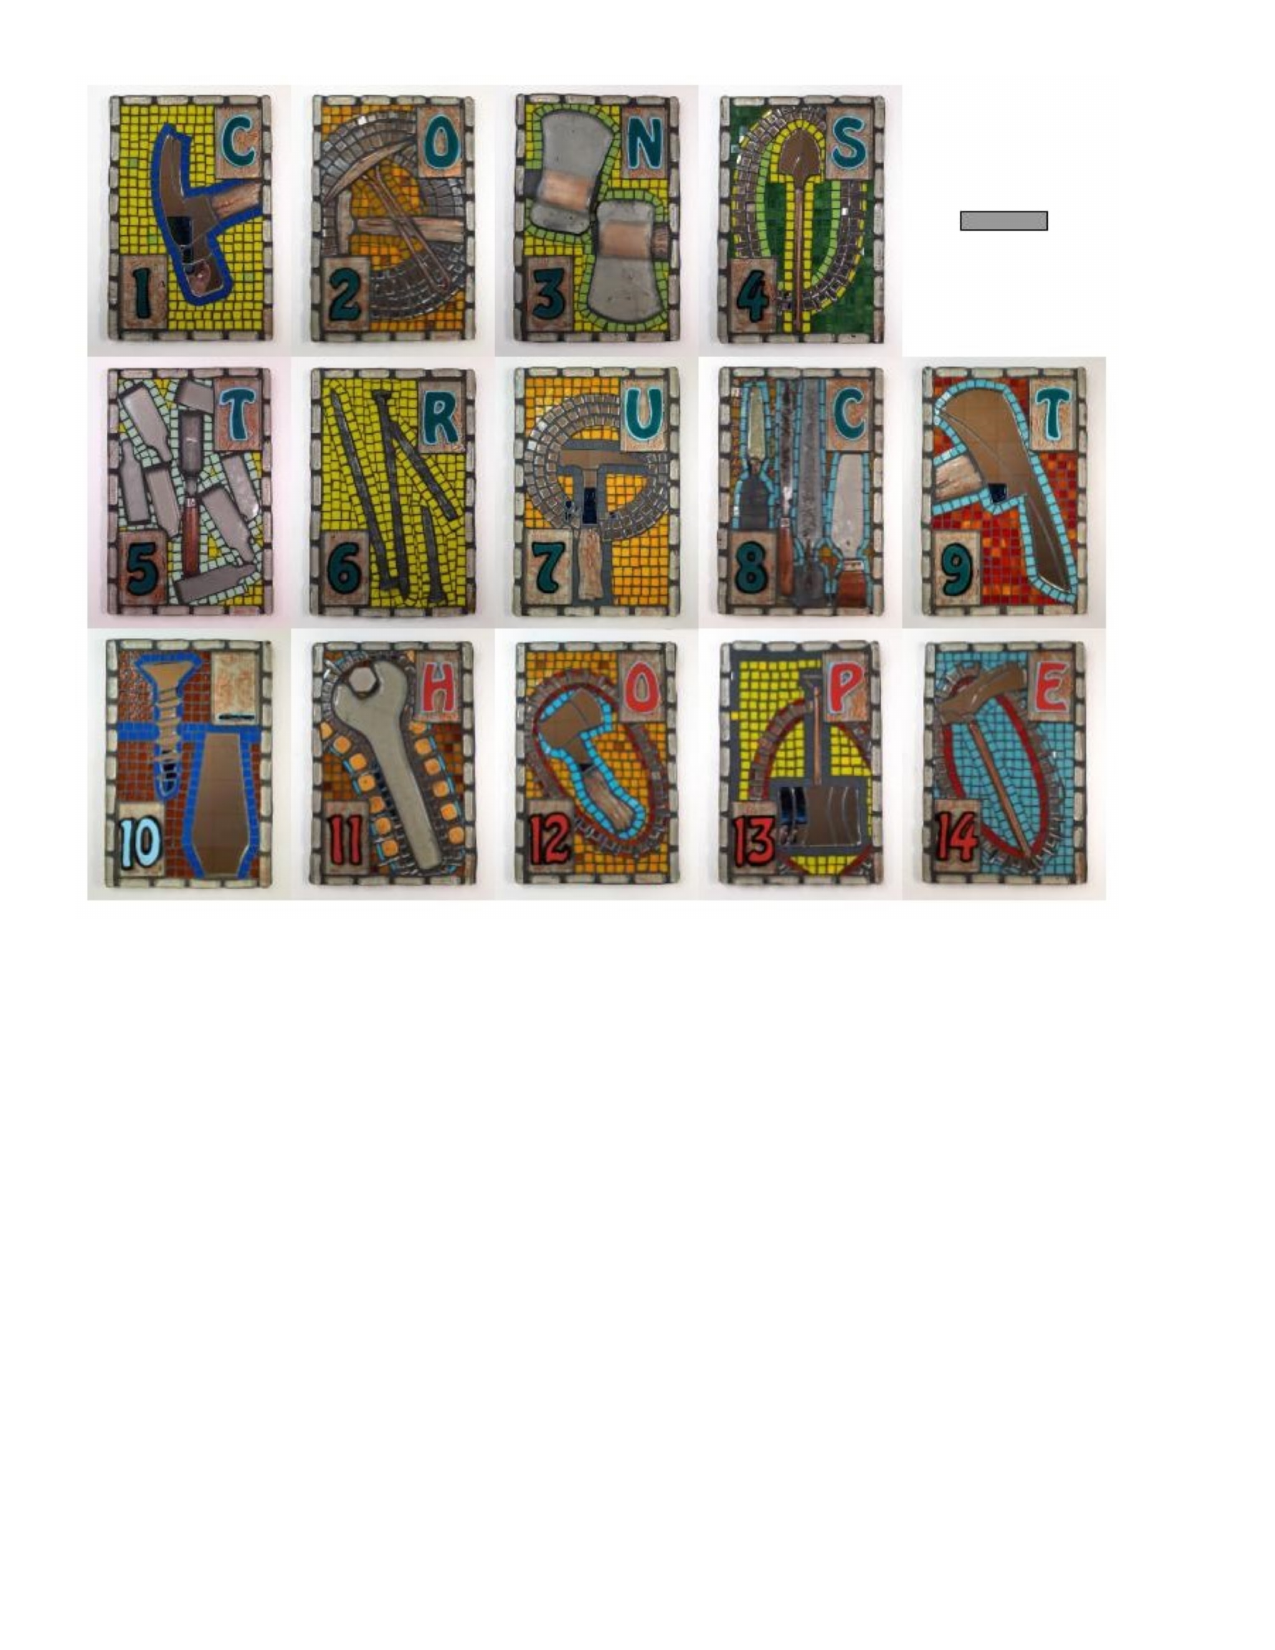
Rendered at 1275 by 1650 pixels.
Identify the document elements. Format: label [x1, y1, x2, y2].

picture [75, 75, 1119, 919]
